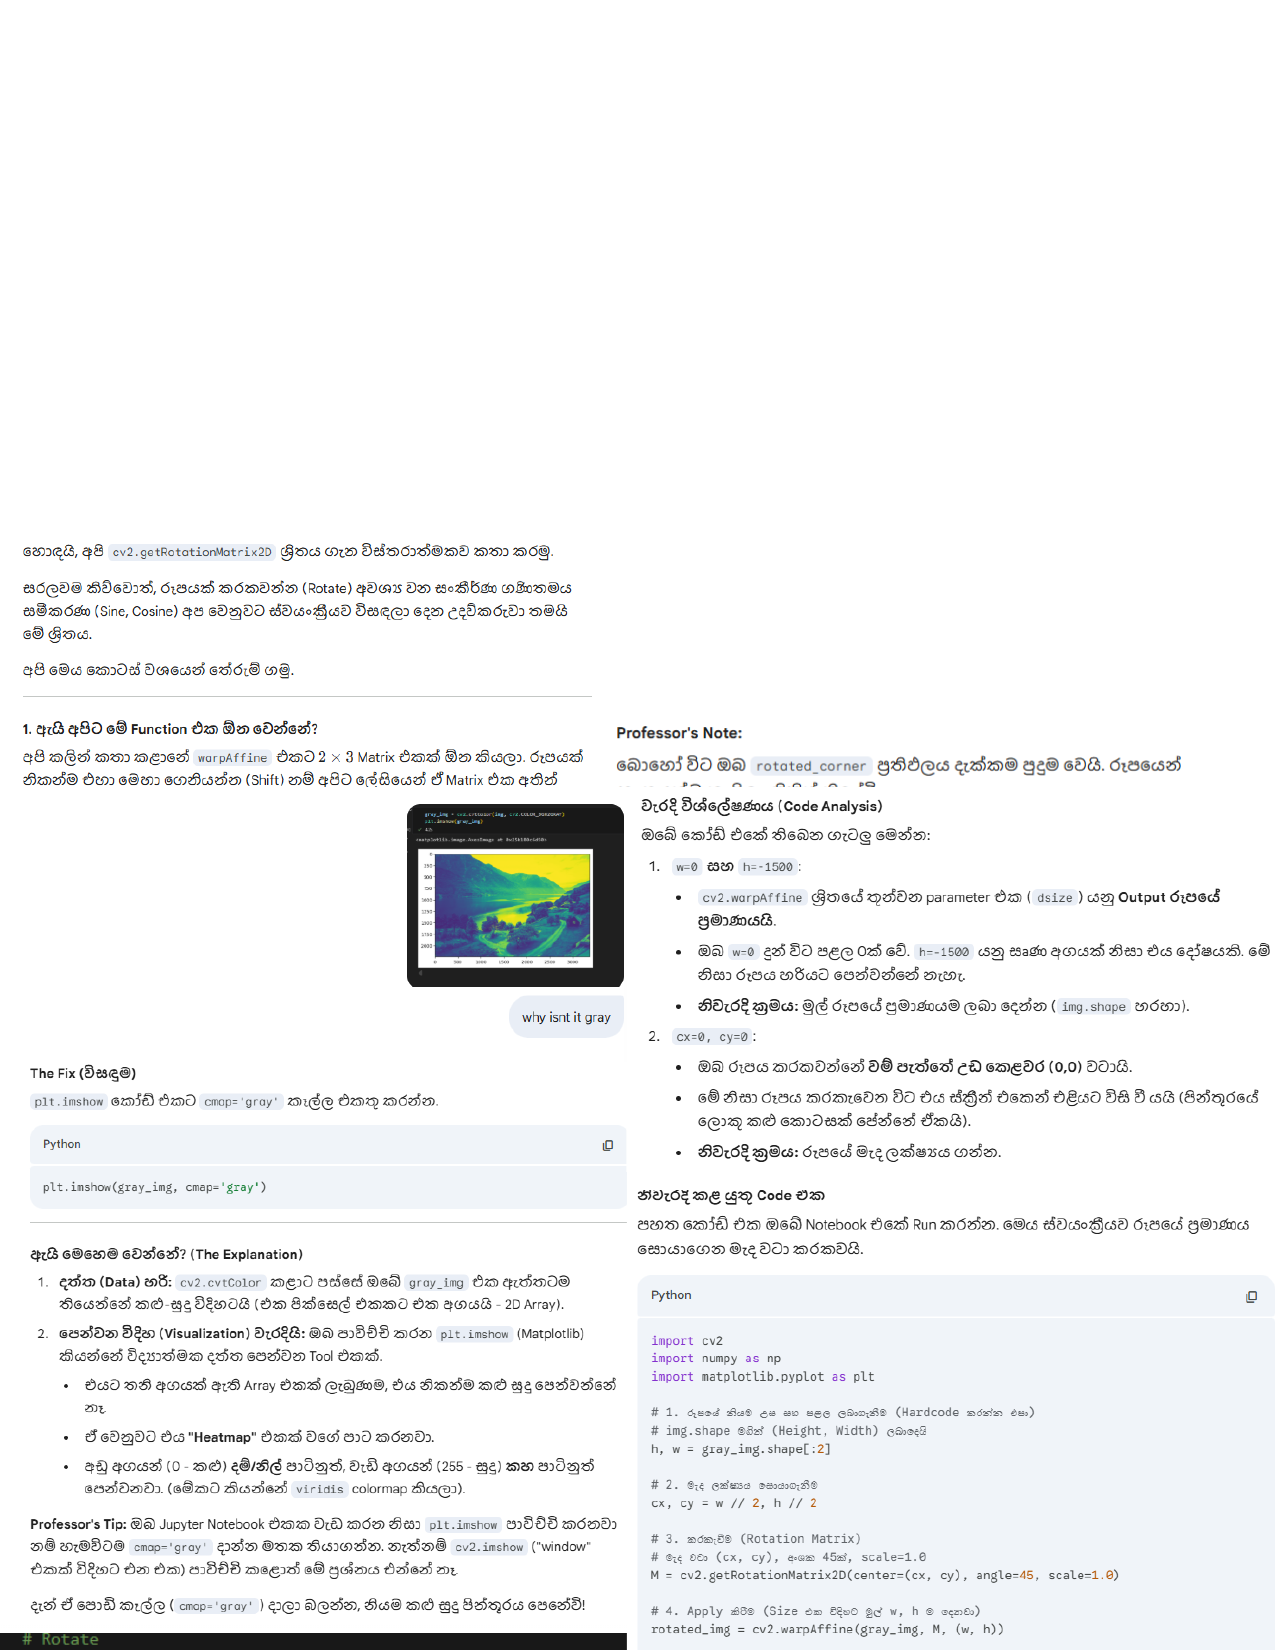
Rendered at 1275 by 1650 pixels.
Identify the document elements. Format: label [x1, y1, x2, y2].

picture [0, 525, 1275, 1650]
